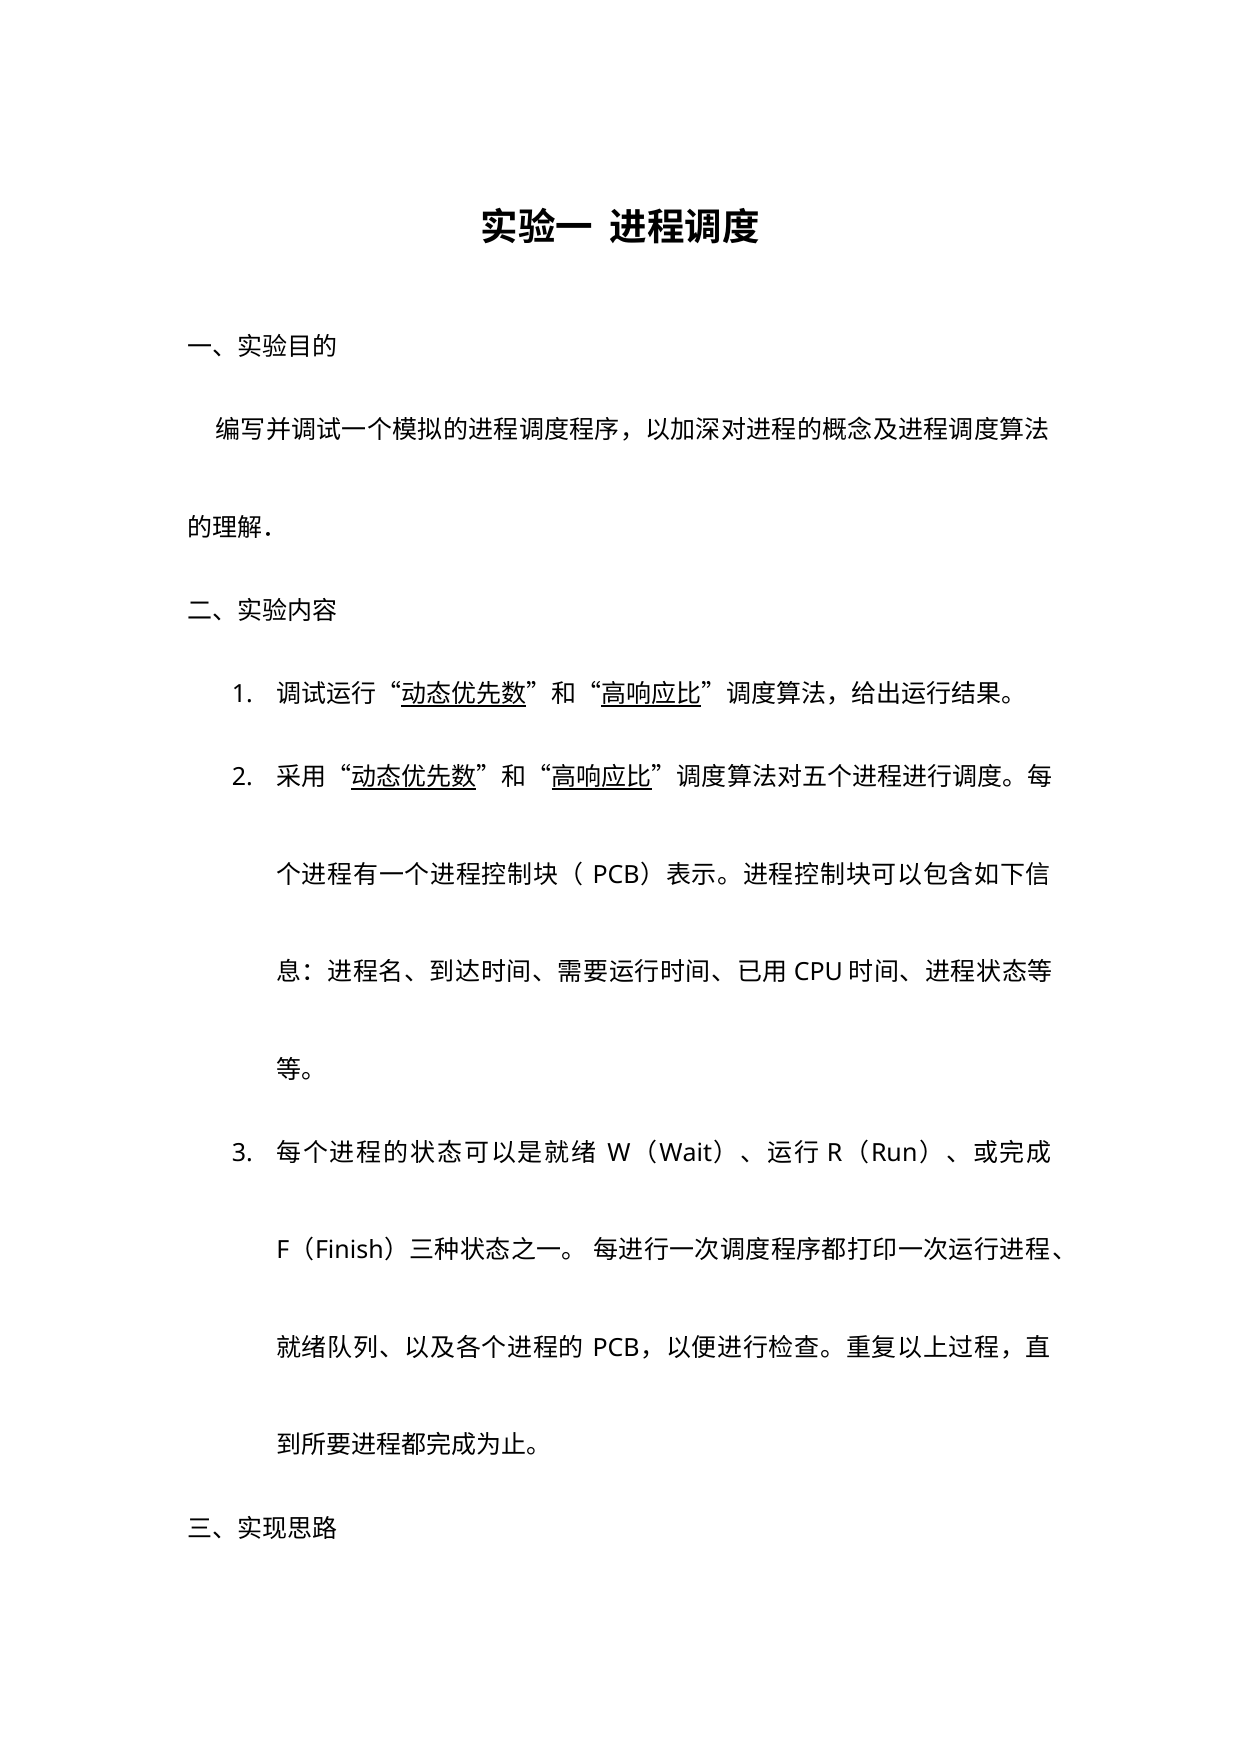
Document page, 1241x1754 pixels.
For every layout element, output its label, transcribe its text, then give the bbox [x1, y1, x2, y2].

text 二、实验内容 [187, 576, 1053, 641]
text 编写并调试一个模拟的进程调度程序，以加深对进程的概念及进程调度算法的理解． [187, 396, 1053, 558]
list 采用“动态优先数”和“高响应比”调度算法对五个进程进行调度。每个进程有一个进程控制块（ PCB）表示。进程控制块可以包含如下信息：进程名、到达时间、需要运行时间、已用CPU时间、进程状态等等。 [232, 742, 1053, 1100]
list 调试运行“动态优先数”和“高响应比”调度算法，给出运行结果。 [232, 659, 1053, 724]
text 实验一 进程调度 [187, 191, 1053, 256]
list 每个进程的状态可以是就绪 W（Wait）、运行R（Run）、或完成F（Finish）三种状态之一。 每进行一次调度程序都打印一次运行进程、就绪队列、以及各个进程的 PCB，以便进行检查。重复以上过程，直到所要进程都完成为止。 [232, 1118, 1053, 1476]
text 三、实现思路 [187, 1494, 1053, 1559]
text 一、实验目的 [187, 312, 1053, 377]
